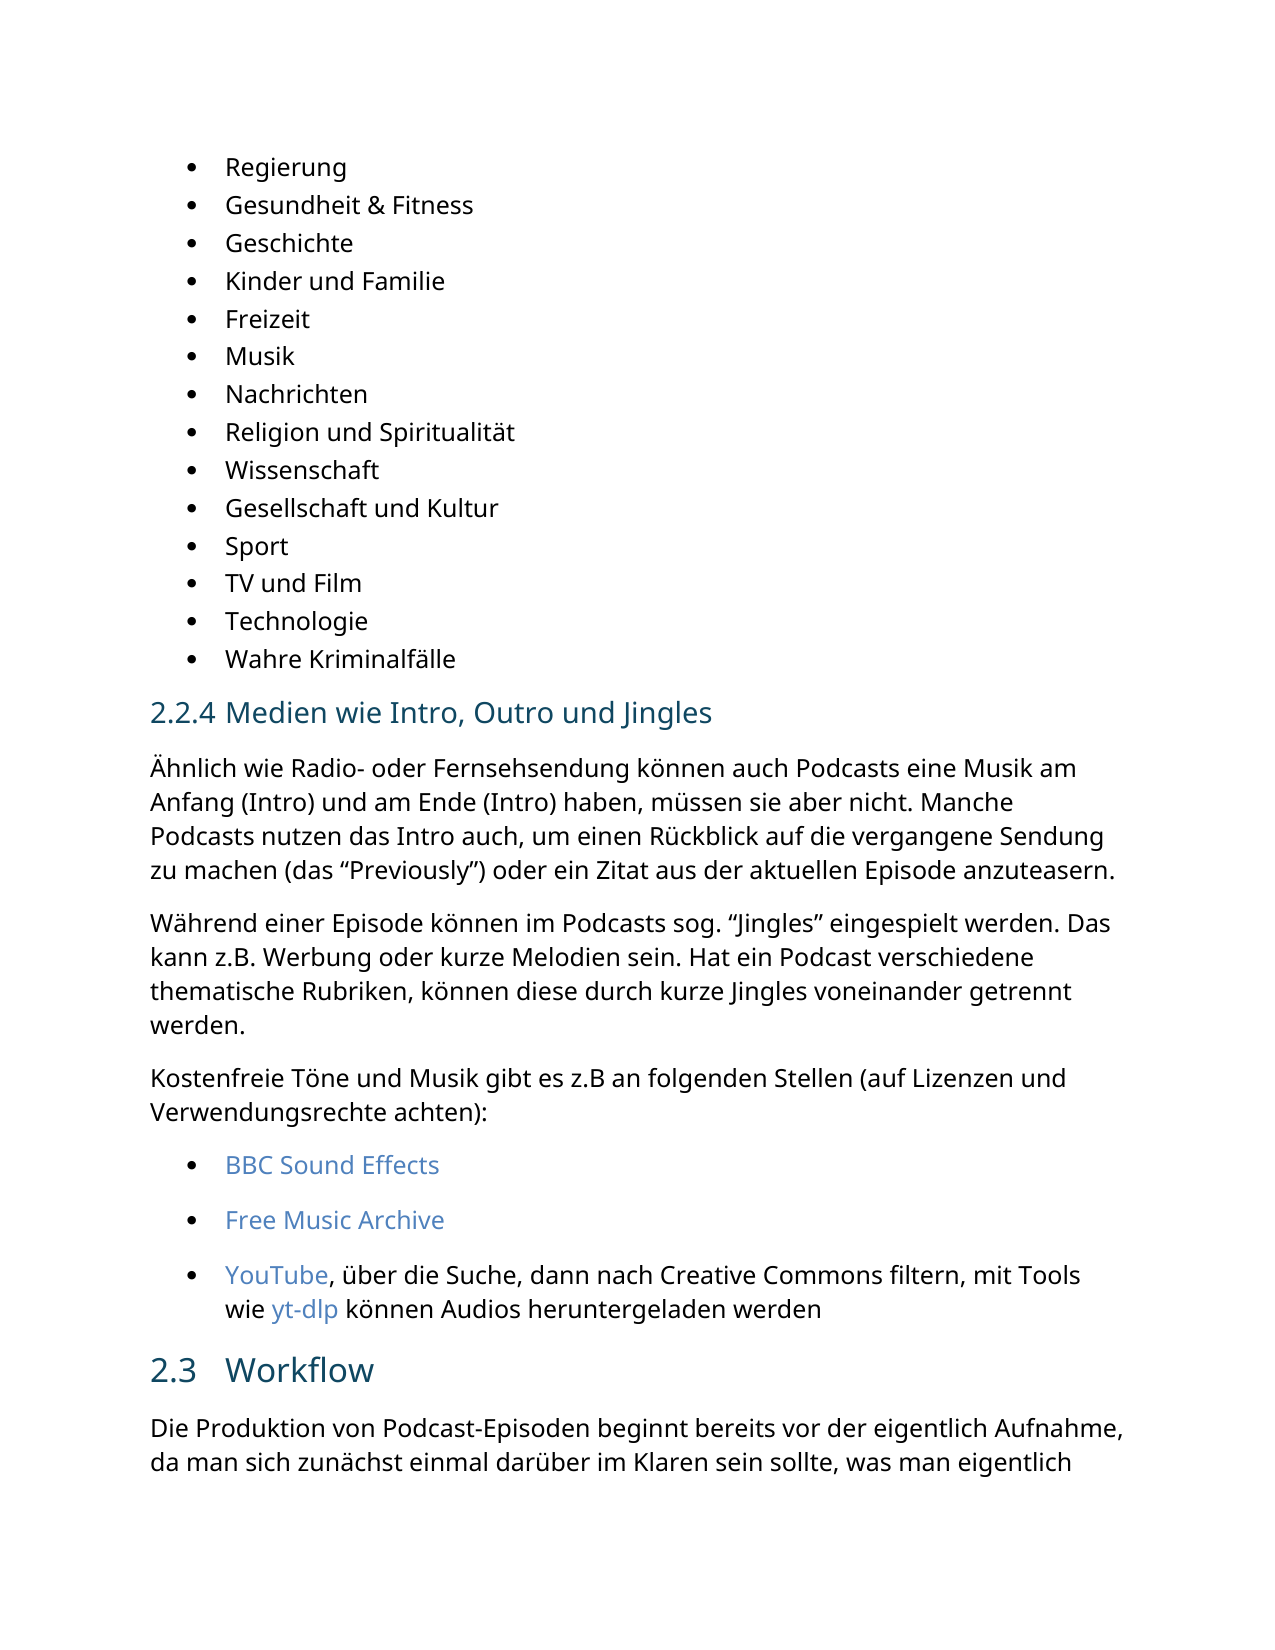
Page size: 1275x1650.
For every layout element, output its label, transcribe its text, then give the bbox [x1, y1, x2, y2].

subtitle 2.2.4 Medien wie Intro, Outro und Jingles [150, 692, 1125, 732]
list Wahre Kriminalfälle [187, 642, 1125, 676]
list Regierung [187, 150, 1125, 184]
list Technologie [187, 604, 1125, 638]
list Nachrichten [187, 377, 1125, 411]
list Sport [187, 528, 1125, 562]
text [150, 1411, 1125, 1479]
text Während einer Episode können im Podcasts sog. “Jingles” eingespielt werden. Das kann z.B. Werbung oder kurze Melodien sein. Hat ein Podcast verschiedene thematische Rubriken, können diese durch kurze Jingles voneinander getrennt werden. [150, 906, 1125, 1042]
list Kinder und Familie [187, 263, 1125, 297]
list YouTube, über die Suche, dann nach Creative Commons filtern, mit Tools wie yt-dlp können Audios heruntergeladen werden [187, 1257, 1125, 1326]
list Wissenschaft [187, 452, 1125, 487]
text Ähnlich wie Radio- oder Fernsehsendung können auch Podcasts eine Musik am Anfang (Intro) und am Ende (Intro) haben, müssen sie aber nicht. Manche Podcasts nutzen das Intro auch, um einen Rückblick auf die vergangene Sendung zu machen (das “Previously”) oder ein Zitat aus der aktuellen Episode anzuteasern. [150, 751, 1125, 887]
list Gesundheit & Fitness [187, 188, 1125, 222]
list Religion und Spiritualität [187, 415, 1125, 449]
list BBC Sound Effects [187, 1148, 1125, 1182]
subtitle 2.3 Workflow [150, 1346, 1125, 1392]
list TV und Film [187, 566, 1125, 600]
list Geschichte [187, 226, 1125, 260]
list Freizeit [187, 301, 1125, 335]
list Free Music Archive [187, 1202, 1125, 1237]
text Kostenfreie Töne und Musik gibt es z.B an folgenden Stellen (auf Lizenzen und Verwendungsrechte achten): [150, 1061, 1125, 1129]
list Musik [187, 339, 1125, 373]
list Gesellschaft und Kultur [187, 490, 1125, 524]
